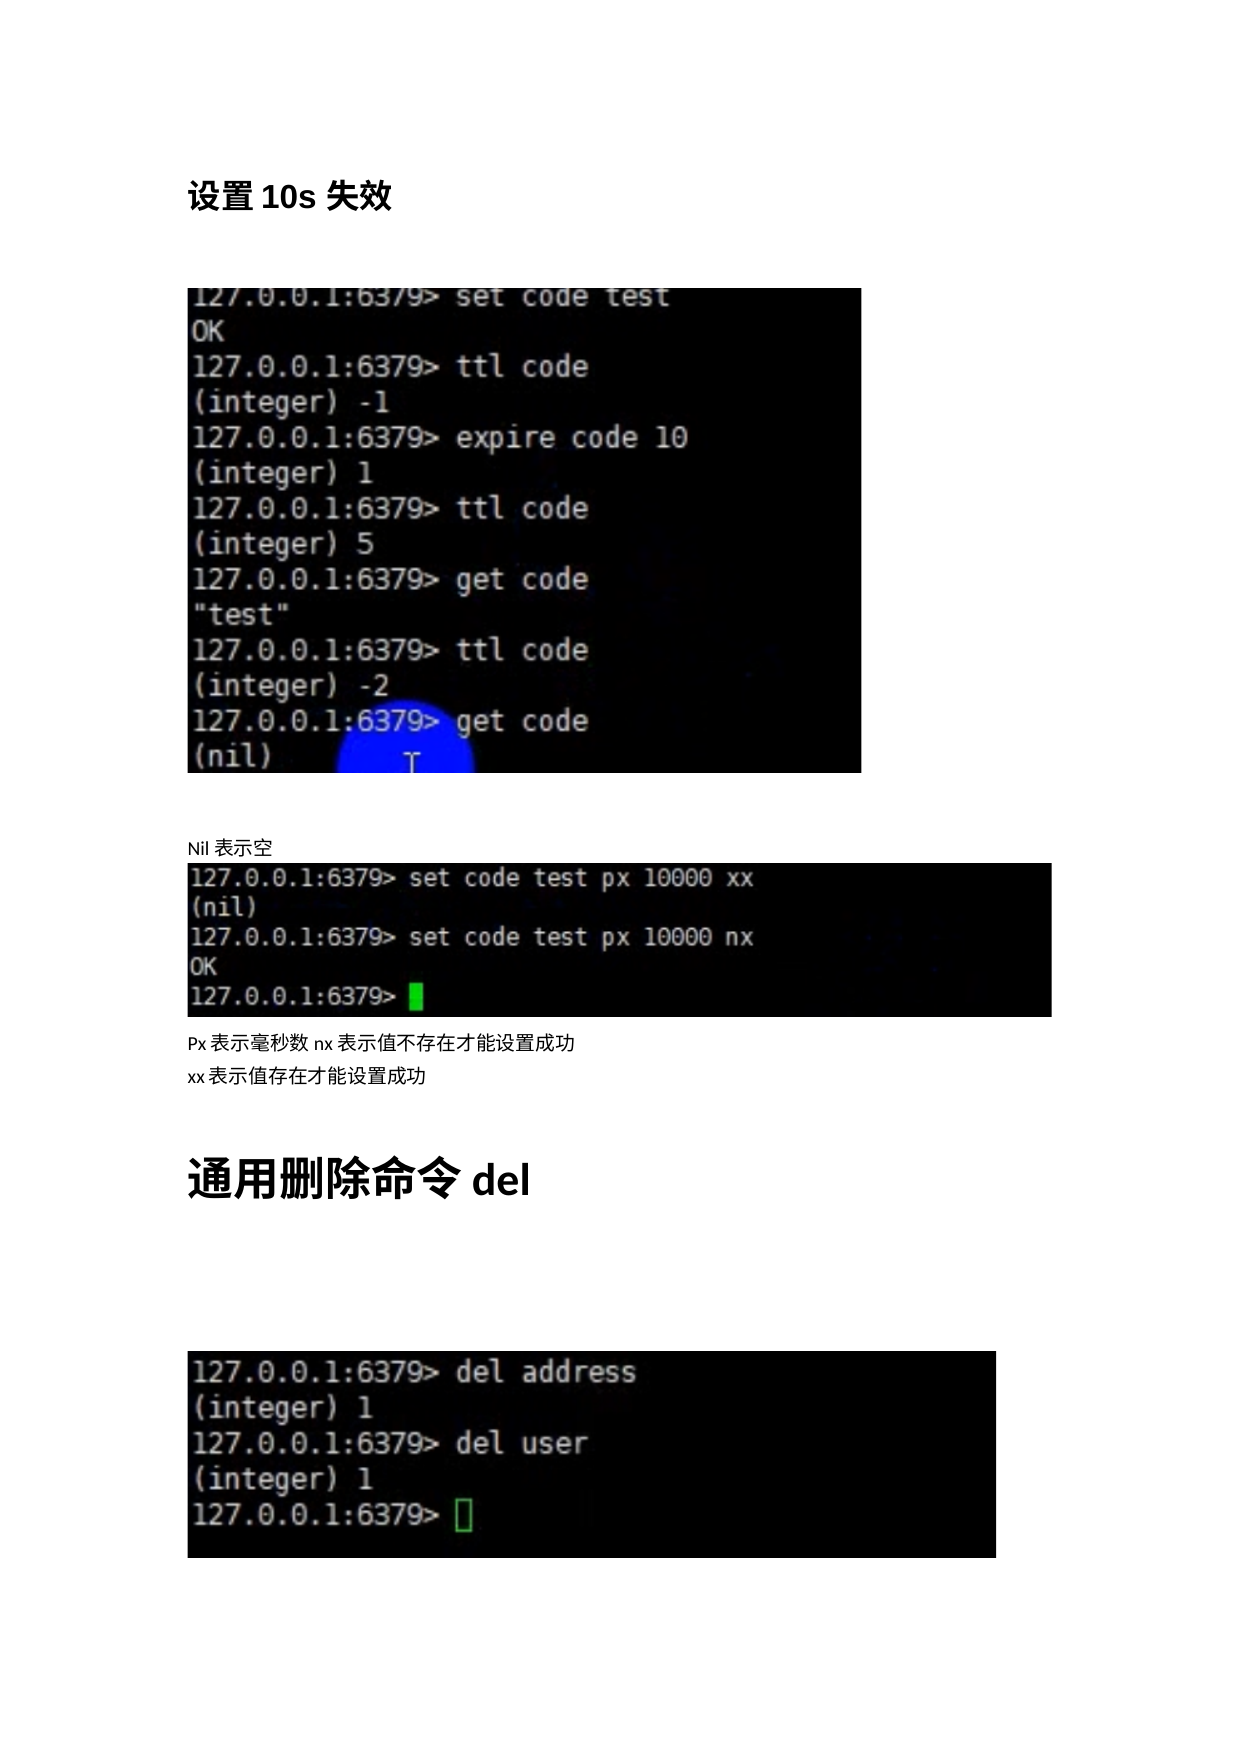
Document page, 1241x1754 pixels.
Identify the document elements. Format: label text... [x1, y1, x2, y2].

subtitle 设置10s 失效 [187, 162, 1053, 227]
text Nil 表示空 [187, 831, 1053, 863]
picture [187, 863, 1052, 1017]
subtitle 通用删除命令del [187, 1126, 1053, 1224]
text Px表示毫秒数 nx 表示值不存在才能设置成功 [187, 1026, 1053, 1058]
picture [187, 288, 862, 773]
text xx表示值存在才能设置成功 [187, 1058, 1053, 1091]
picture [187, 1351, 997, 1558]
